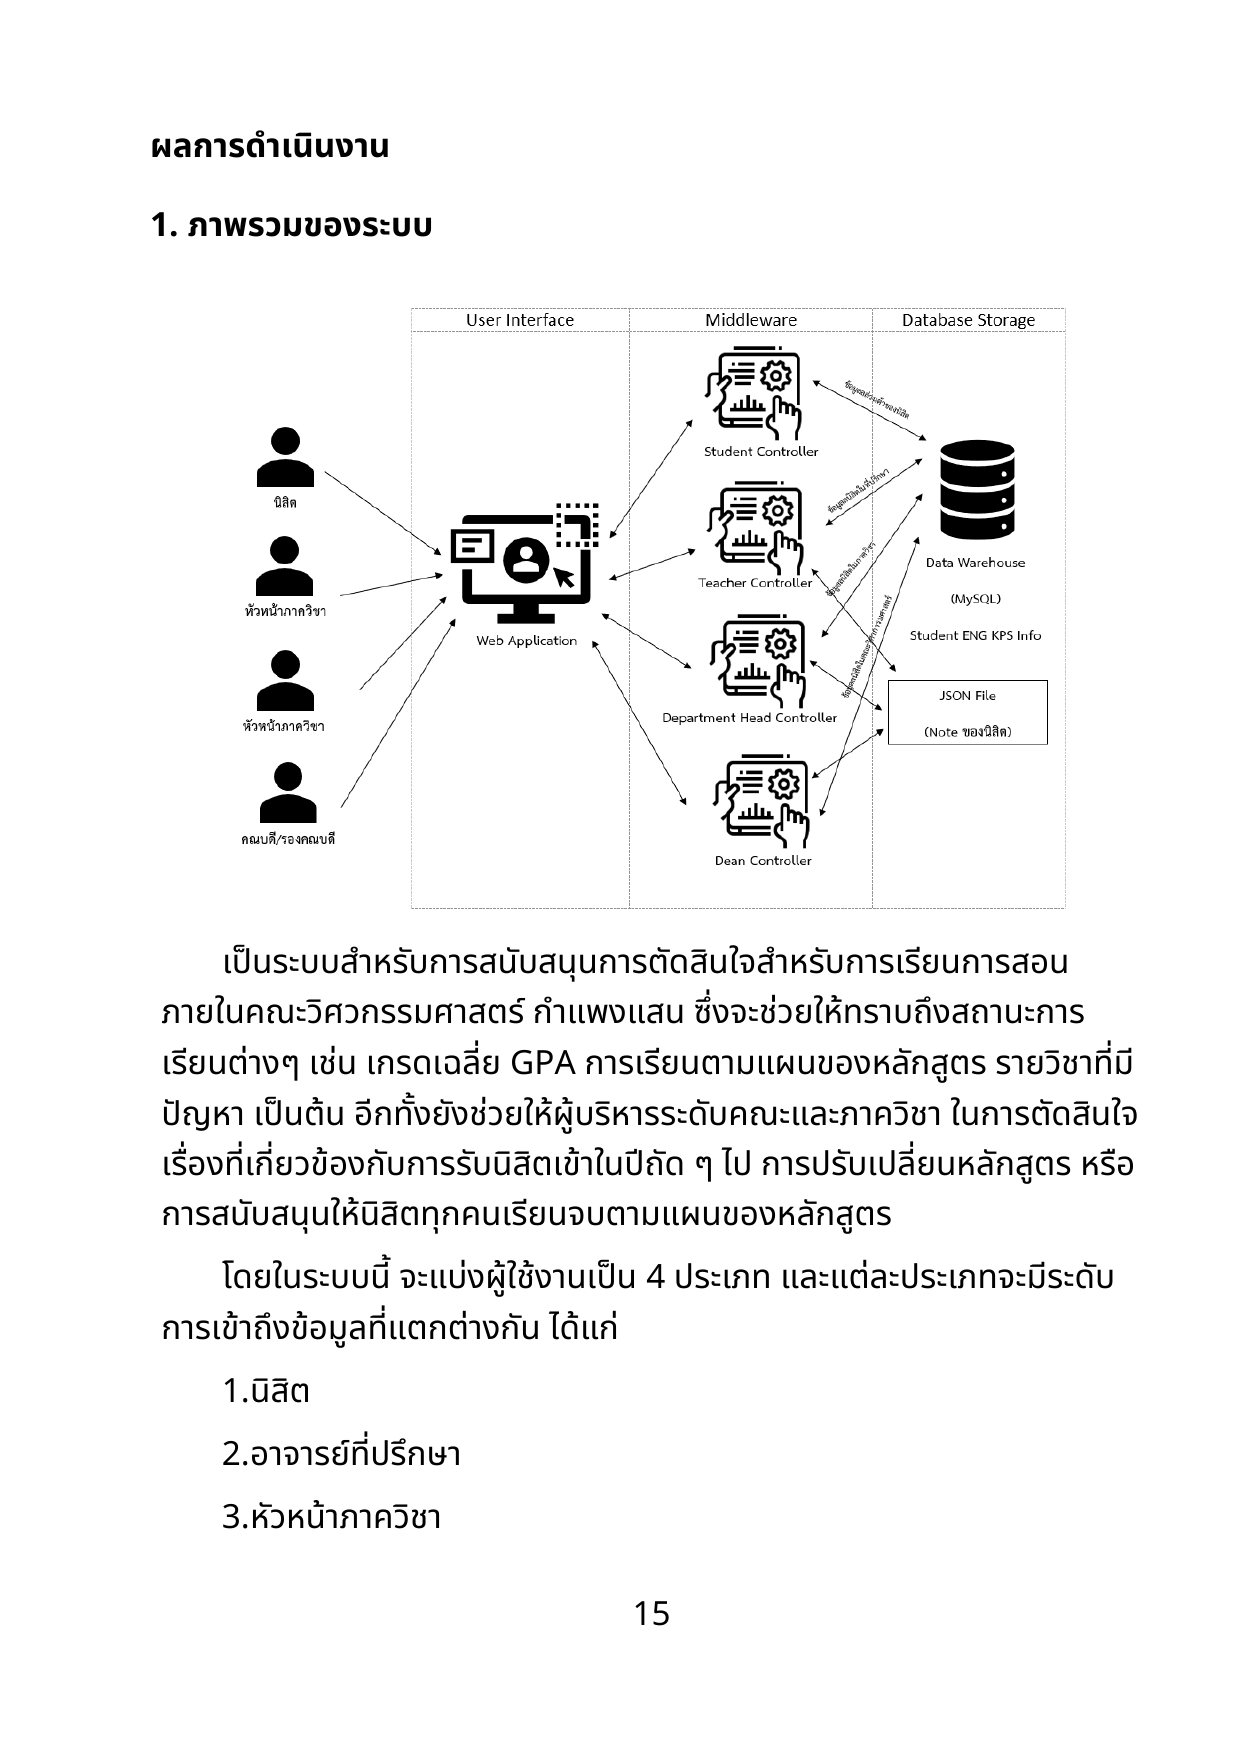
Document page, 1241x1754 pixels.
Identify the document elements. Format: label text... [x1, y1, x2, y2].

subtitle ภาพรวมของระบบ [150, 201, 1153, 251]
subtitle ผลการดำเนินงาน [150, 122, 1153, 172]
picture [222, 279, 1080, 926]
table_header [150, 280, 1152, 938]
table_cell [150, 938, 1152, 1556]
